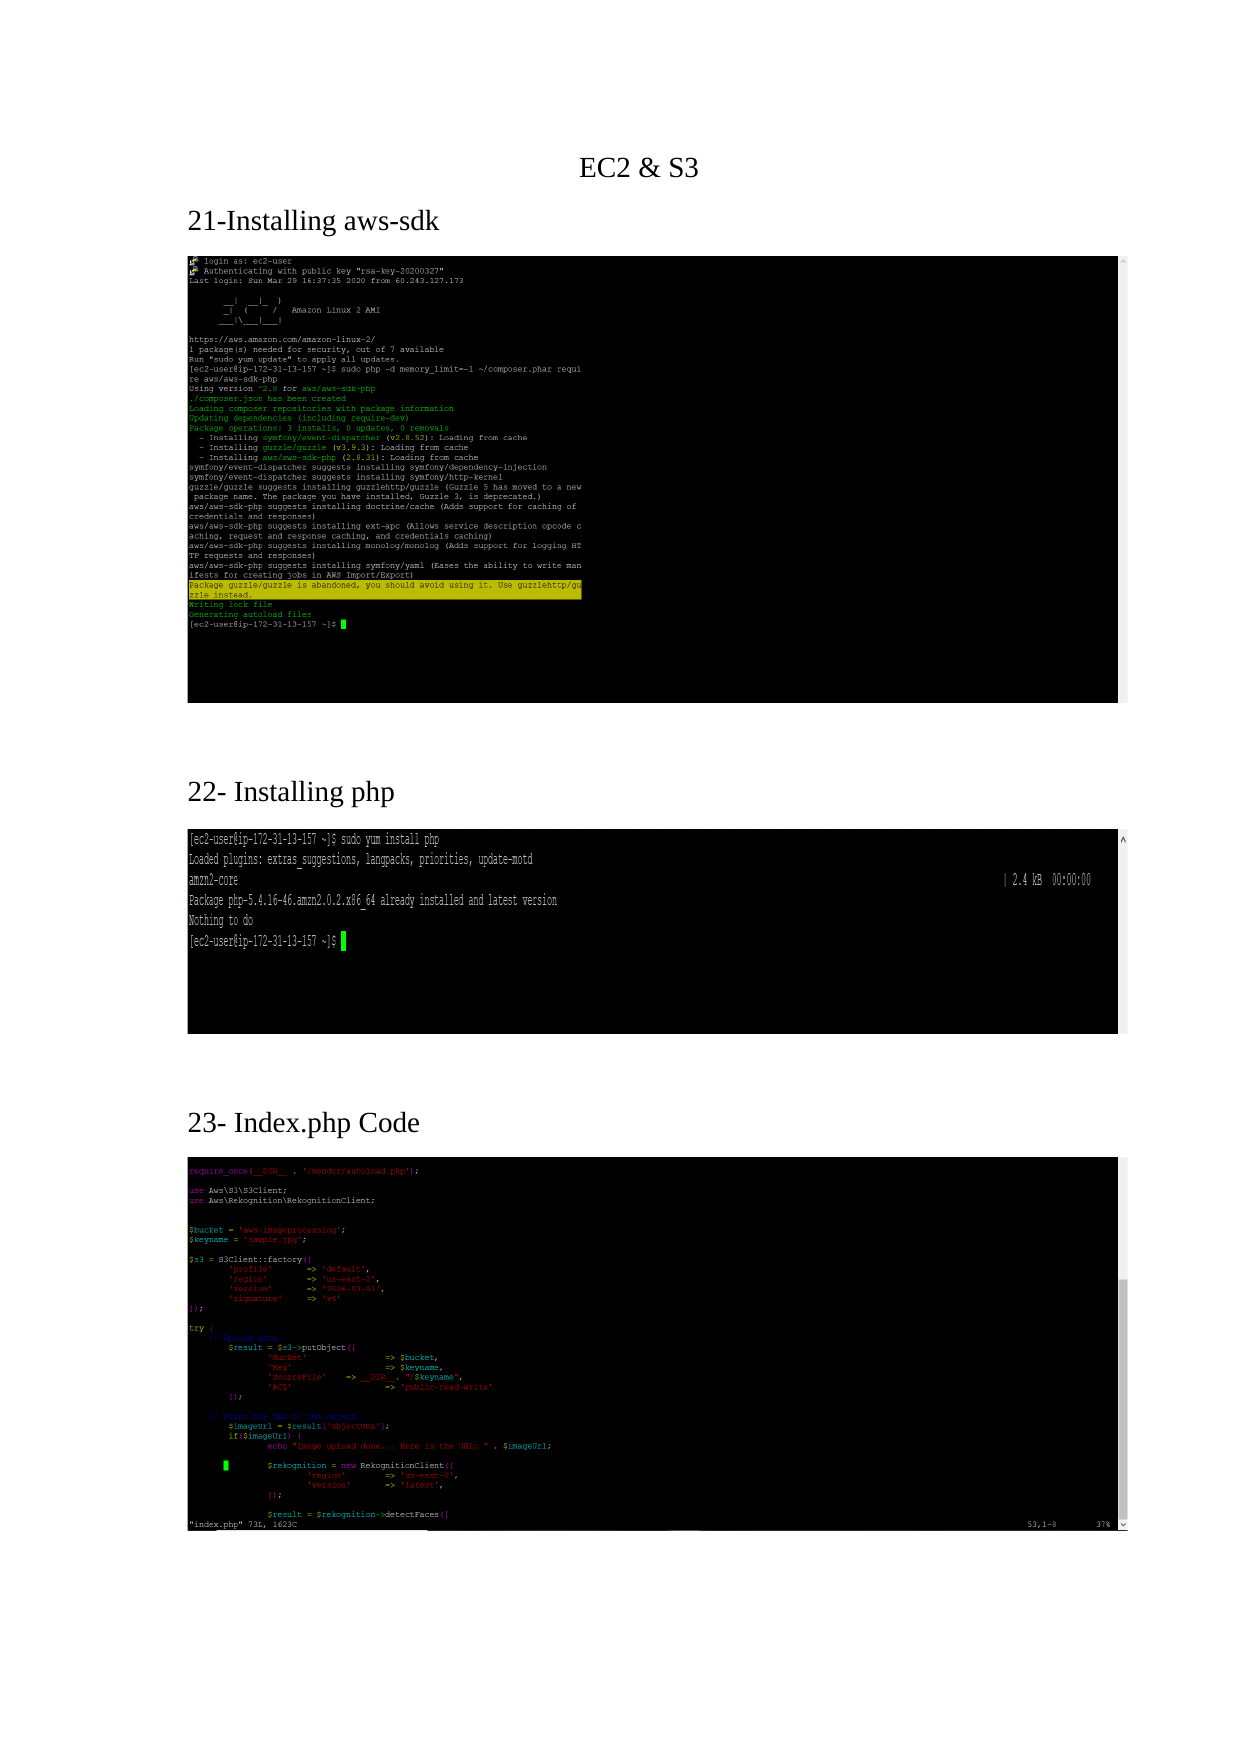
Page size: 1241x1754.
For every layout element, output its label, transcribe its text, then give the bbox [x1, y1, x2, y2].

picture [187, 255, 1128, 703]
picture [187, 1157, 1128, 1531]
text 23- Index.php Code [187, 1105, 1090, 1139]
picture [187, 827, 1128, 1034]
text 22- Installing php [187, 774, 1090, 808]
text EC2 & S3 [187, 150, 1090, 183]
text 21-Installing aws-sdk [187, 203, 1090, 236]
